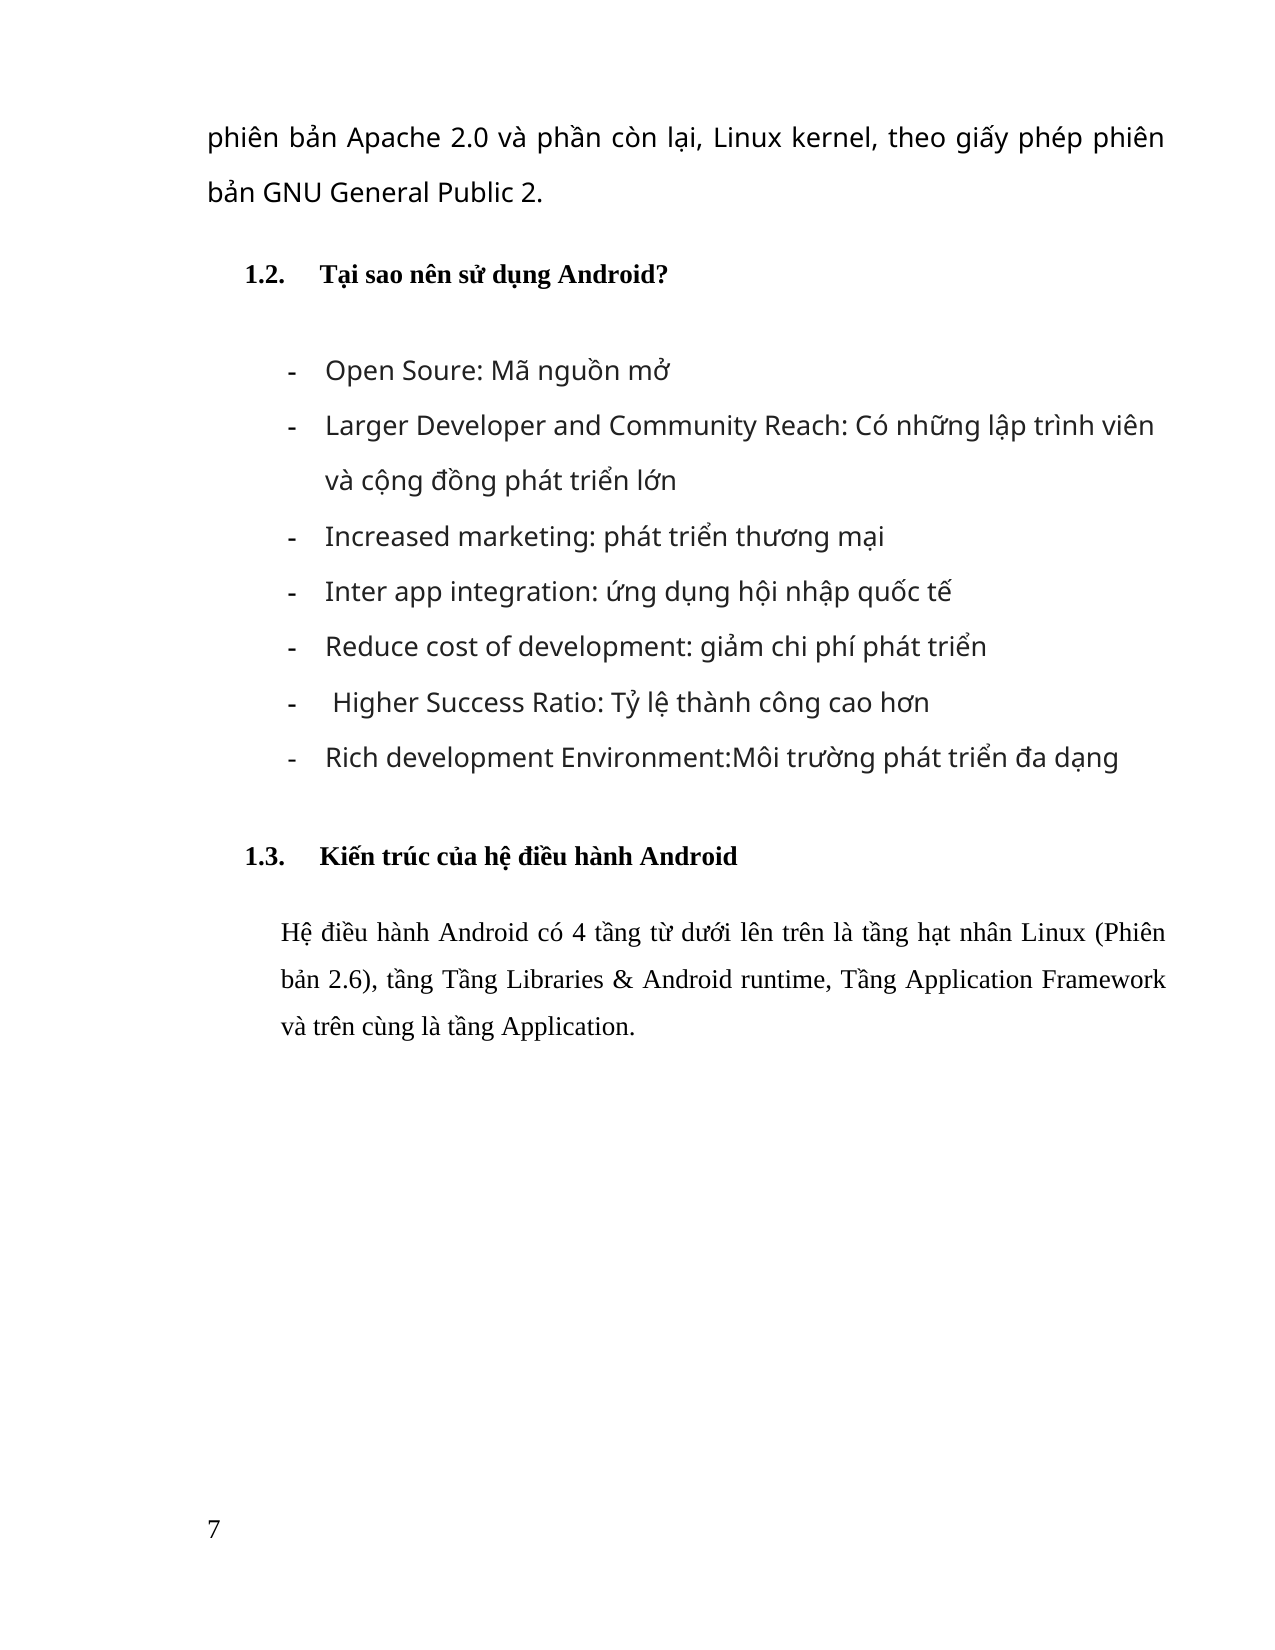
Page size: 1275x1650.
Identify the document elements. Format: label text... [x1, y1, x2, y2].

text Hệ điều hành Android có 4 tầng từ dưới lên trên là tầng hạt nhân Linux (Phiên bản 2.6), tầng Tầng Libraries & Android runtime, Tầng Application Framework và trên cùng là tầng Application. [281, 916, 1167, 1041]
list Rich development Environment:Môi trường phát triển đa dạng [287, 738, 1167, 775]
list Larger Developer and Community Reach: Có những lập trình viên và cộng đồng phát triển lớn [287, 407, 1167, 499]
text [207, 118, 1167, 210]
list Tại sao nên sử dụng Android? [244, 258, 1167, 289]
list Kiến trúc của hệ điều hành Android [244, 840, 1167, 872]
list Reduce cost of development: giảm chi phí phát triển [287, 628, 1167, 665]
list Increased marketing: phát triển thương mại [287, 517, 1167, 554]
list Higher Success Ratio: Tỷ lệ thành công cao hơn [287, 683, 1167, 720]
list Inter app integration: ứng dụng hội nhập quốc tế [287, 572, 1167, 609]
list Open Soure: Mã nguồn mở [287, 351, 1167, 388]
